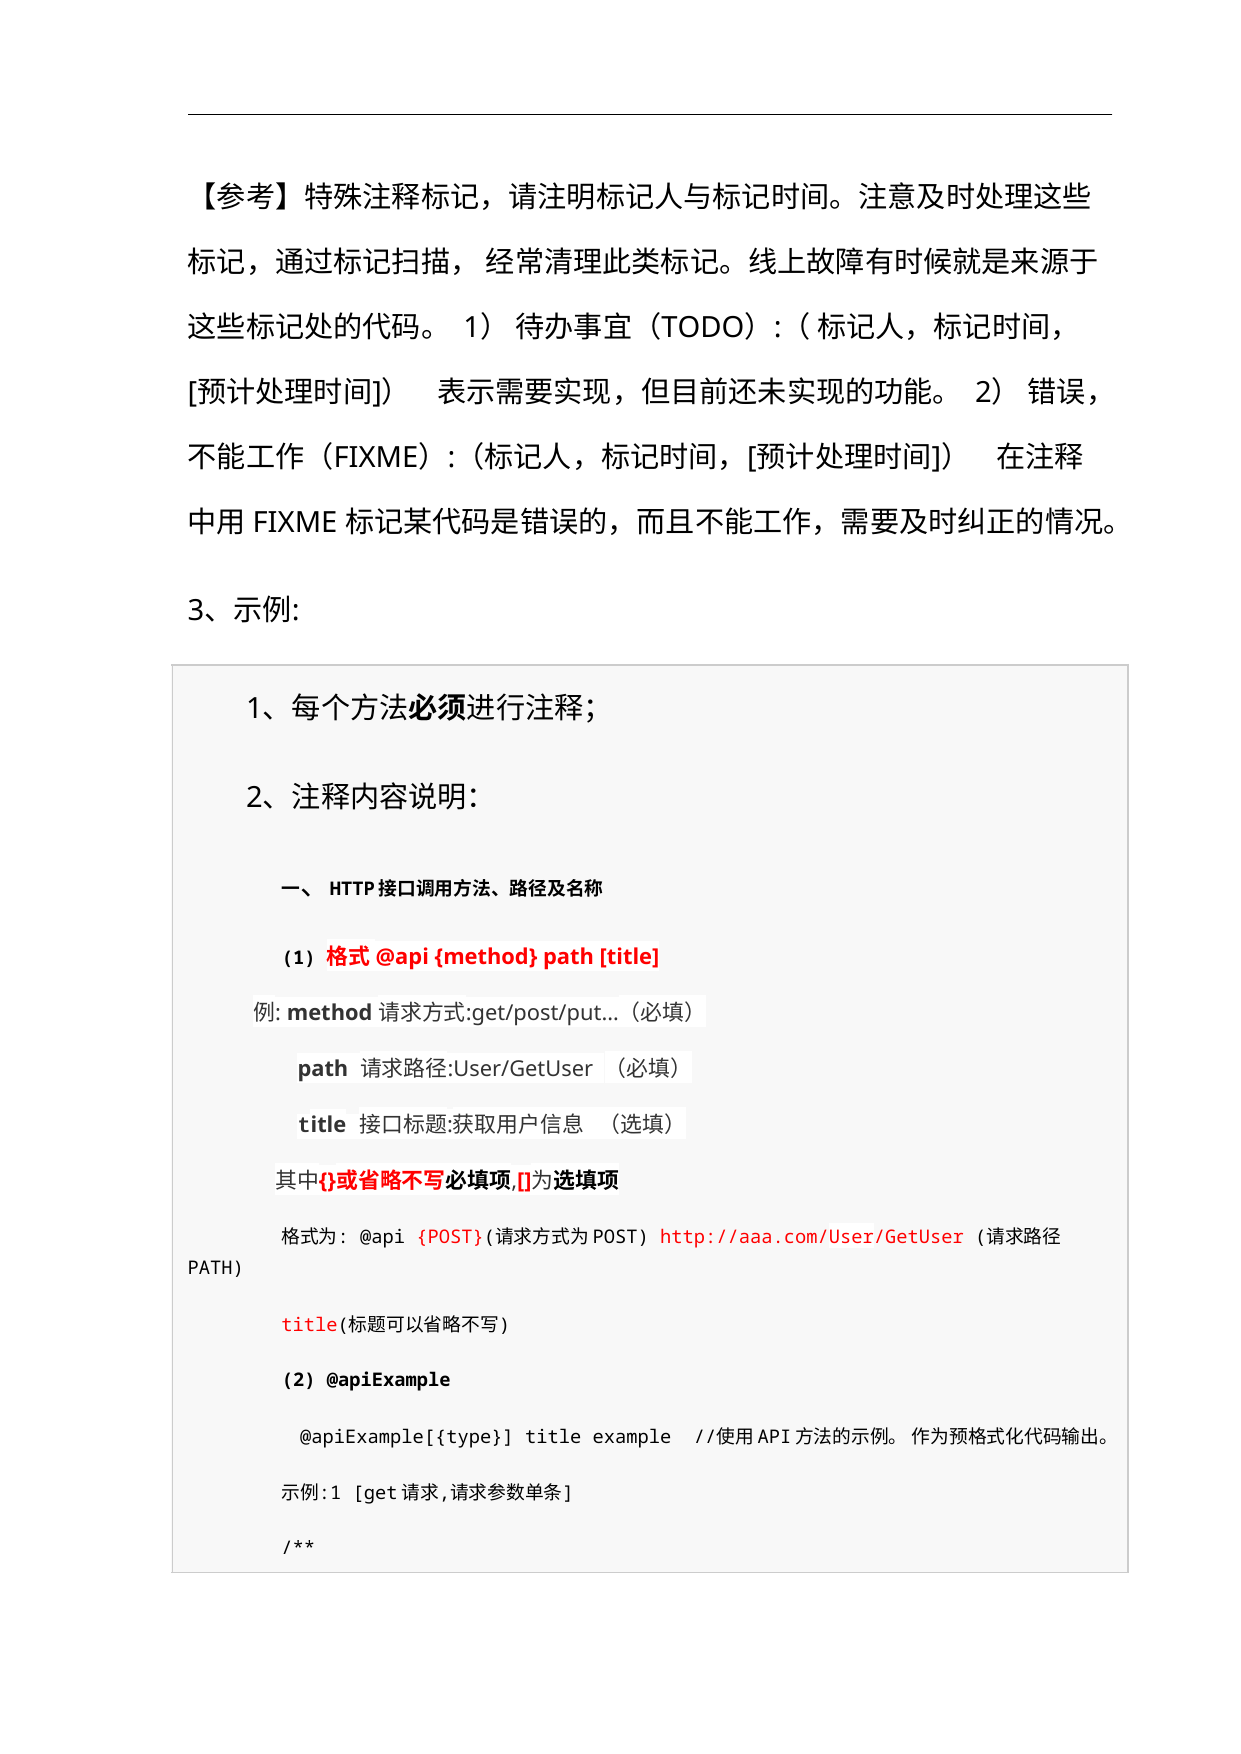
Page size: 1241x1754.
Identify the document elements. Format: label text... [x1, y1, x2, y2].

text 1、每个方法必须进行注释； [173, 666, 1127, 739]
text title(标题可以省略不写) [173, 1297, 1127, 1340]
text 格式为: @api {POST}(请求方式为POST) http://aaa.com/User/GetUser (请求路径 PATH) [173, 1209, 1127, 1284]
text 一、HTTP接口调用方法、路径及名称 [173, 841, 1127, 916]
text 3、示例: [187, 575, 1112, 640]
text 示例:1 [get请求,请求参数单条] [173, 1465, 1127, 1507]
text (1) 格式 @api {method} path [title] [173, 929, 1127, 972]
text 【参考】特殊注释标记，请注明标记人与标记时间。注意及时处理这些标记，通过标记扫描， 经常清理此类标记。线上故障有时候就是来源于这些标记处的代码。 1） 待办事宜（TODO）:（ 标记人，标记时间，[预计处理时间]） 表示需要实现，但目前还未实现的功能。 2） 错误，不能工作（FIXME）:（标记人，标记时间，[预计处理时间]） 在注释中用 FIXME 标记某代码是错误的，而且不能工作，需要及时纠正的情况。 [187, 162, 1112, 552]
text 2、注释内容说明： [173, 752, 1127, 827]
text title 接口标题:获取用户信息 （选填） [173, 1097, 1127, 1139]
text 例: method 请求方式:get/post/put…（必填） [173, 985, 1127, 1027]
text path 请求路径:User/GetUser （必填） [173, 1041, 1127, 1083]
list @apiExample [173, 1353, 1127, 1396]
text /** [173, 1521, 1127, 1572]
text 其中{}或省略不写必填项,[]为选填项 [173, 1153, 1127, 1195]
text @apiExample[{type}] title example //使用API方法的示例。 作为预格式化代码输出。 [173, 1409, 1127, 1452]
